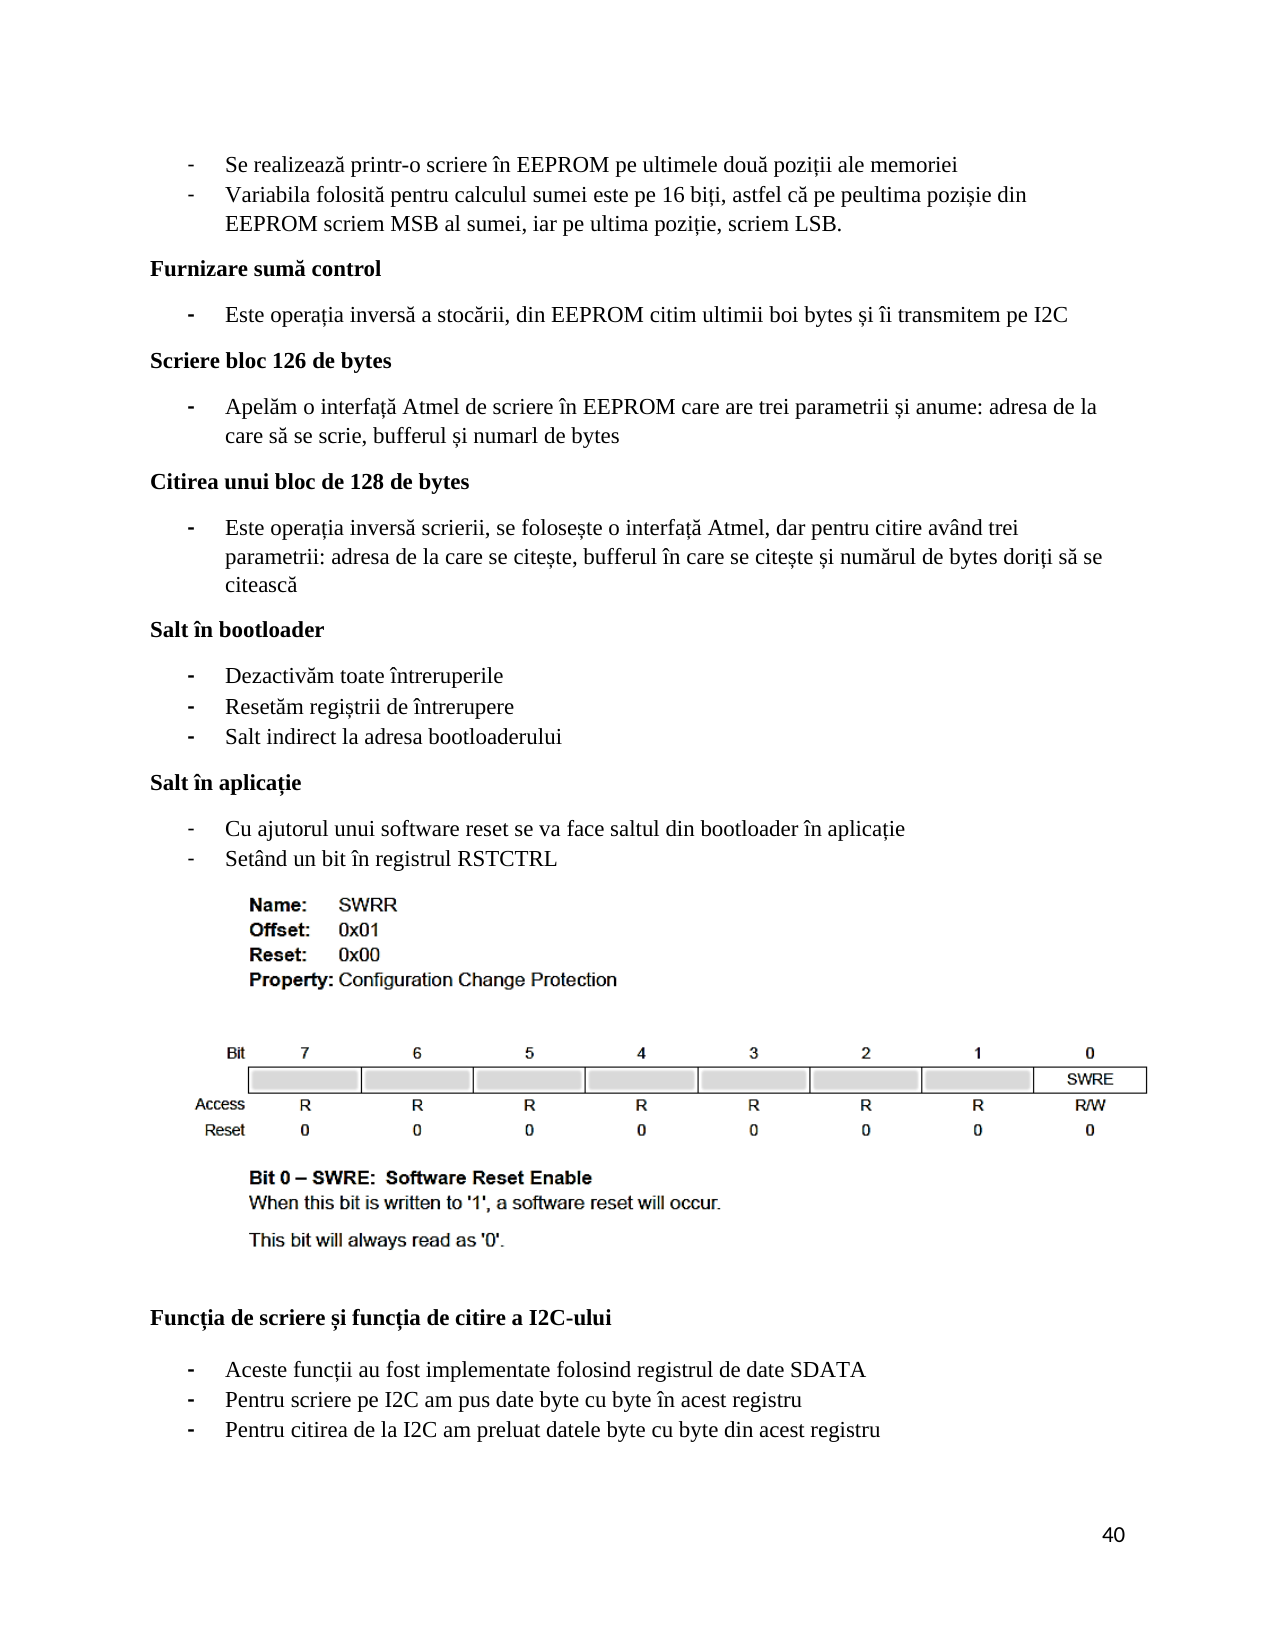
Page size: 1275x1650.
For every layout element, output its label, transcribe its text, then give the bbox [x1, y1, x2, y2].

list Pentru scriere pe I2C am pus date byte cu byte în acest registru [187, 1385, 1125, 1413]
list Este operația inversă scrierii, se folosește o interfață Atmel, dar pentru citire având trei parametrii: adresa de la care se citește, bufferul în care se citește și numărul de bytes doriți să se citească [187, 513, 1125, 598]
list Apelăm o interfață Atmel de scriere în EEPROM care are trei parametrii și anume: adresa de la care să se scrie, bufferul și numarl de bytes [187, 392, 1125, 449]
text Citirea unui bloc de 128 de bytes [150, 468, 1125, 494]
list Resetăm regiștrii de întrerupere [187, 692, 1125, 720]
list Dezactivăm toate întreruperile [187, 662, 1125, 689]
list Aceste funcții au fost implementate folosind registrul de date SDATA [187, 1355, 1125, 1383]
list Pentru citirea de la I2C am preluat datele byte cu byte din acest registru [187, 1415, 1125, 1443]
text Salt în bootloader [150, 616, 1125, 643]
text Salt în aplicație [150, 769, 1125, 795]
text Furnizare sumă control [150, 255, 1125, 282]
text Funcția de scriere și funcția de citire a I2C-ului [150, 1304, 1125, 1330]
text Scriere bloc 126 de bytes [150, 347, 1125, 374]
list Este operația inversă a stocării, din EEPROM citim ultimii boi bytes și îi transmitem pe I2C [187, 301, 1125, 328]
list Salt indirect la adresa bootloaderului [187, 722, 1125, 750]
list Cu ajutorul unui software reset se va face saltul din bootloader în aplicație [187, 814, 1125, 842]
list Se realizează printr-o scriere în EEPROM pe ultimele două poziții ale memoriei [187, 150, 1125, 178]
list Setând un bit în registrul RSTCTRL [187, 844, 1125, 872]
list Variabila folosită pentru calculul sumei este pe 16 biți, astfel că pe peultima pozișie din EEPROM scriem MSB al sumei, iar pe ultima poziție, scriem LSB. [187, 180, 1125, 237]
picture [187, 890, 1163, 1284]
